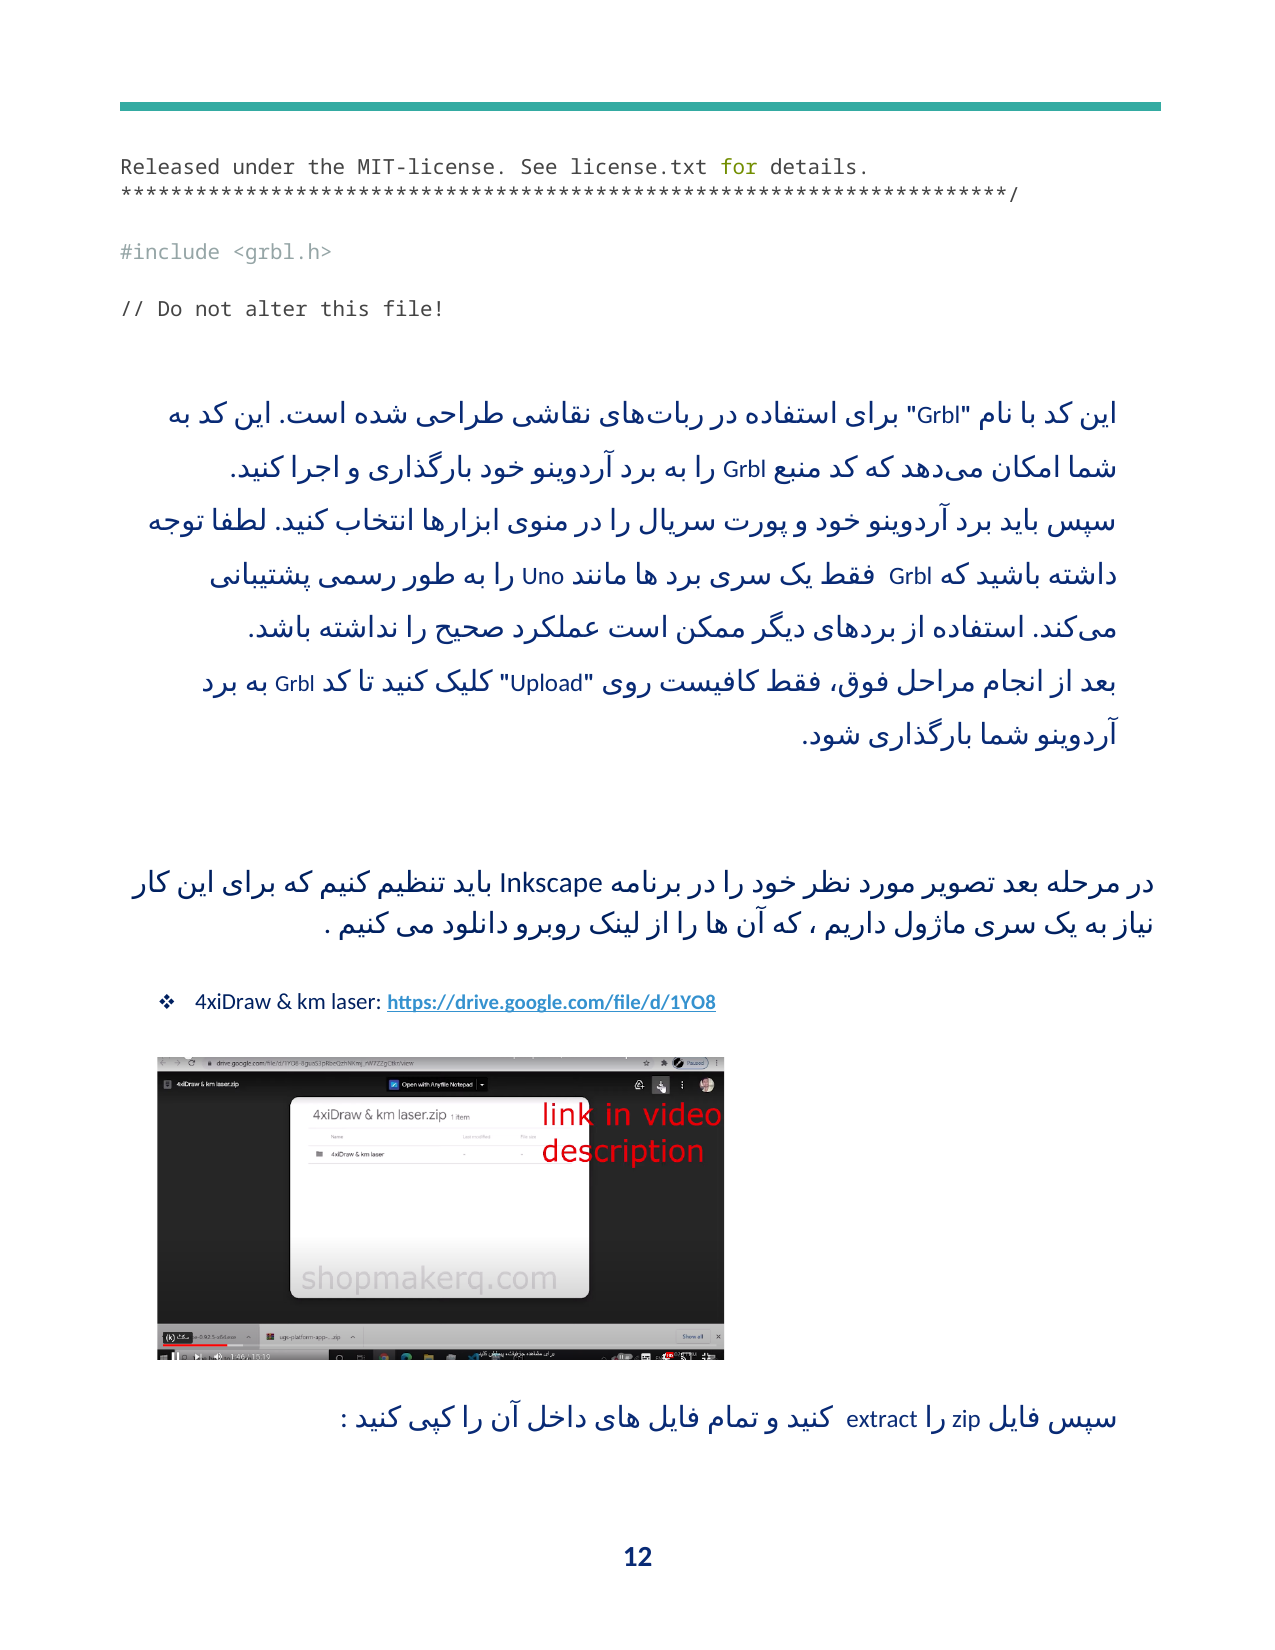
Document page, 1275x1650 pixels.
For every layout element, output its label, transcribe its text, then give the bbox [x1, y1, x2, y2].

text ***********************************************************************/ [120, 180, 1155, 209]
picture [157, 1057, 725, 1360]
list 4xiDraw & km laser: https://drive.google.com/file/d/1YO8 [157, 987, 1155, 1015]
text Released under the MIT-license. See license.txt for details. [120, 152, 1155, 180]
text سپس باید برد آردوینو خود و پورت سریال را در منوی ابزارها انتخاب کنید. لطفا توجه داشته باشید که Grbl فقط یک سری برد ها مانند Uno را به طور رسمی پشتیبانی می‌کند. استفاده از بردهای دیگر ممکن است عملکرد صحیح را نداشته باشد. [120, 502, 1117, 645]
text این کد با نام "Grbl" برای استفاده در ربات‌های نقاشی طراحی شده است. این کد به شما امکان می‌دهد که کد منبع Grbl را به برد آردوینو خود بارگذاری و اجرا کنید. [120, 396, 1117, 485]
text بعد از انجام مراحل فوق، فقط کافیست روی "Upload" کلیک کنید تا کد Grbl به برد آردوینو شما بارگذاری شود. [120, 663, 1117, 752]
text در مرحله بعد تصویر مورد نظر خود را در برنامه Inkscape باید تنظیم کنیم که برای این کار نیاز به یک سری ماژول داریم ، که آن ها را از لینک روبرو دانلود می کنیم . [120, 864, 1155, 941]
text #include <grbl.h> [120, 237, 1155, 266]
text // Do not alter this file! [120, 294, 1155, 322]
text سپس فایل zip را extract کنید و تمام فایل های داخل آن را کپی کنید : [120, 1399, 1117, 1435]
